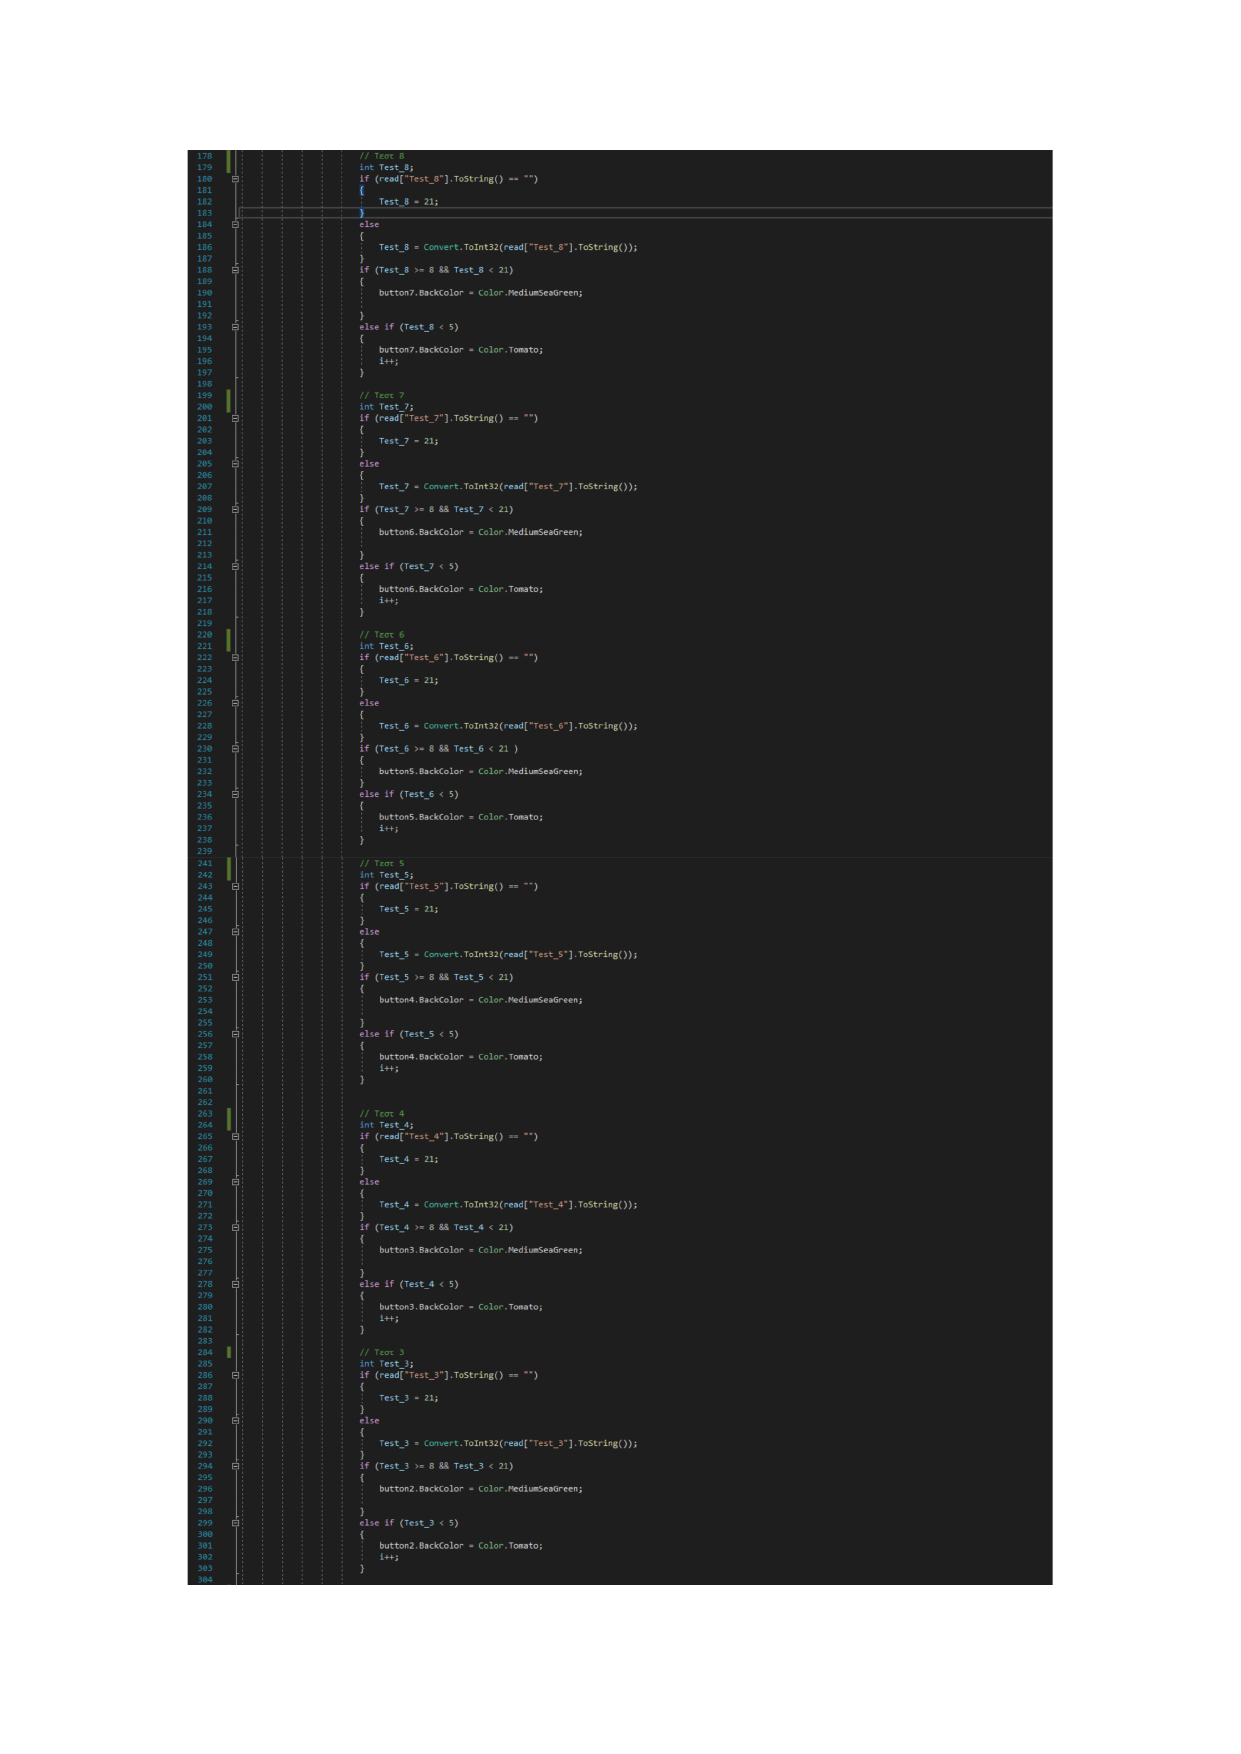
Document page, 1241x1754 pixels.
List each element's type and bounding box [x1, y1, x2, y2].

picture [187, 150, 1053, 1585]
